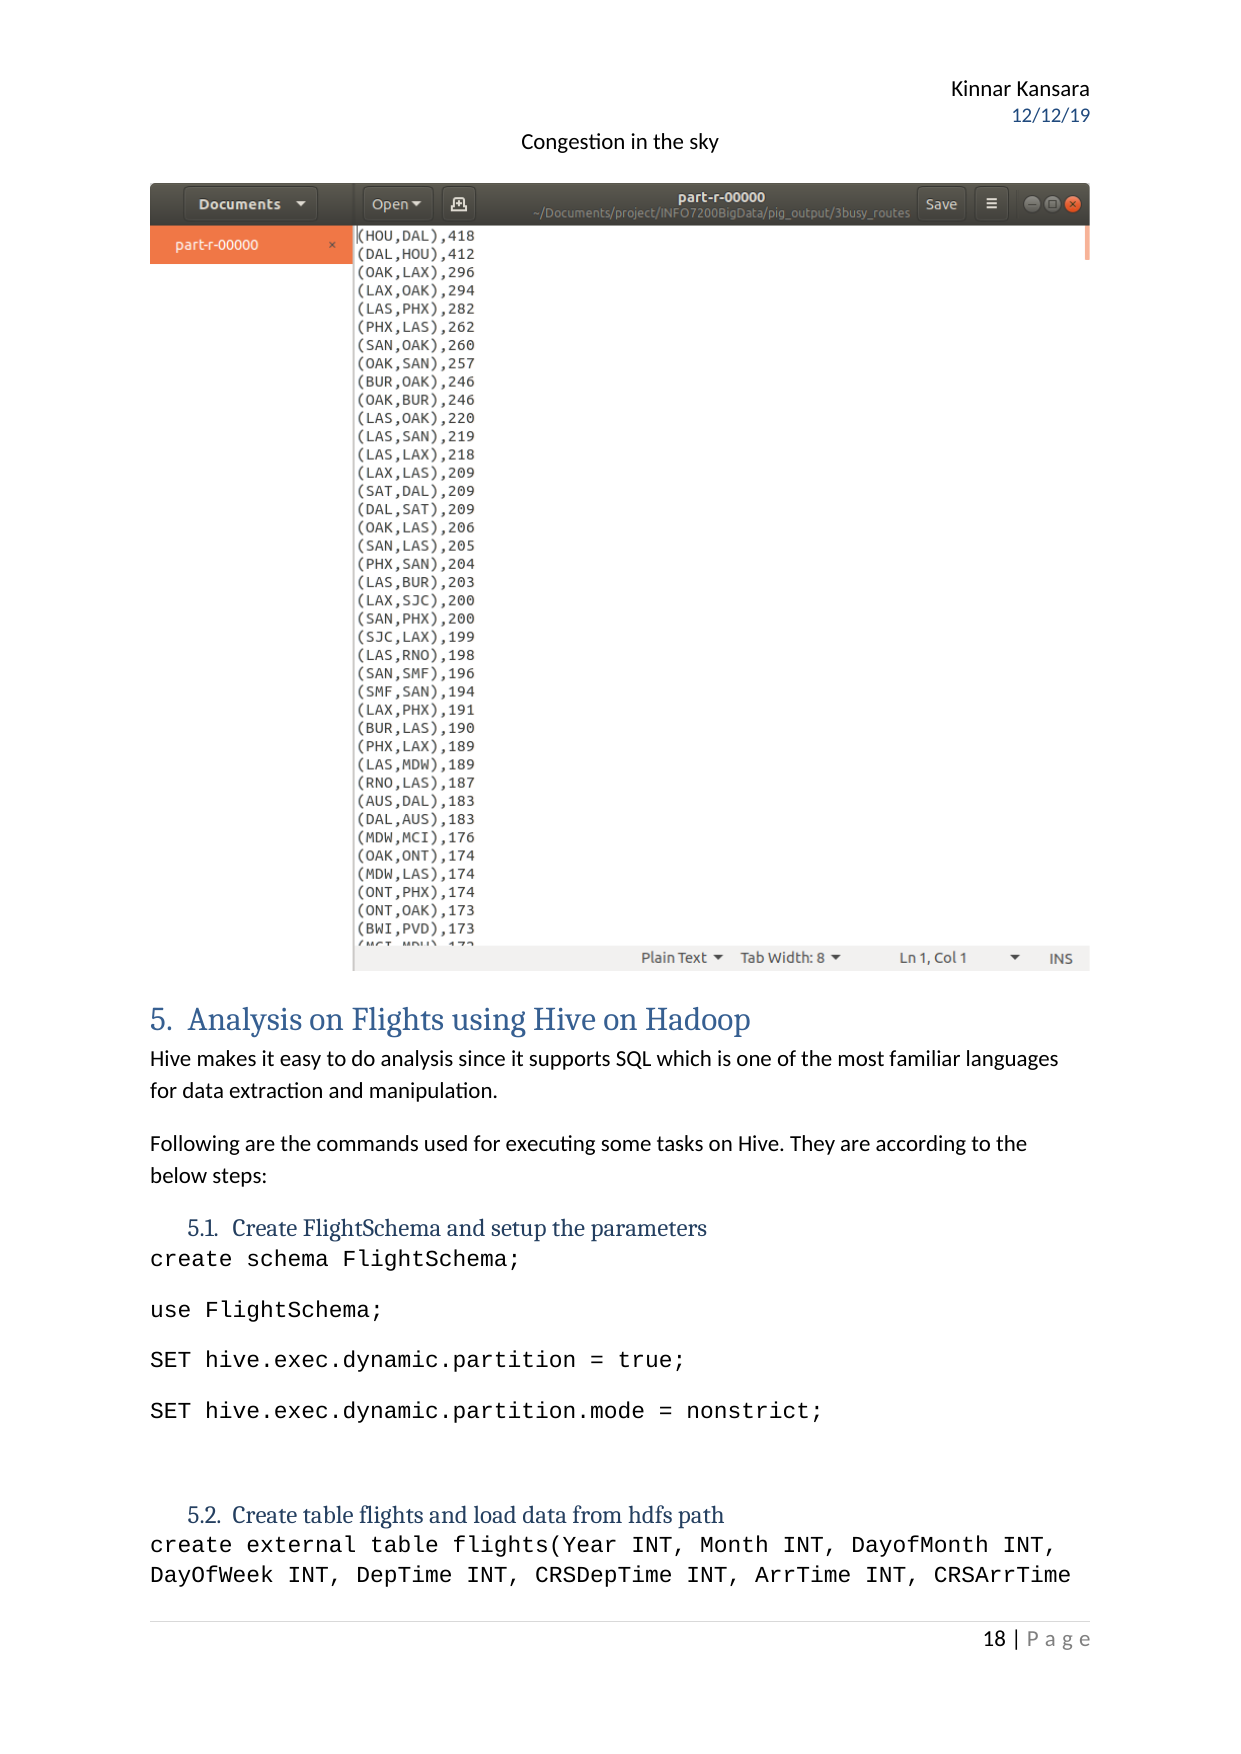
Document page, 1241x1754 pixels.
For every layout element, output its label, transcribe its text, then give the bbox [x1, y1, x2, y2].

text Following are the commands used for executing some tasks on Hive. They are according to the below steps: [150, 1129, 1090, 1189]
picture [150, 183, 1090, 971]
text SET hive.exec.dynamic.partition = true; [150, 1349, 1090, 1374]
subtitle Analysis on Flights using Hive on Hadoop [150, 1000, 1090, 1038]
text Hive makes it easy to do analysis since it supports SQL which is one of the most familiar languages for data extraction and manipulation. [150, 1044, 1090, 1104]
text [150, 1533, 1090, 1589]
subtitle Create FlightSchema and setup the parameters [187, 1214, 1090, 1243]
text SET hive.exec.dynamic.partition.mode = nonstrict; [150, 1399, 1090, 1425]
text create schema FlightSchema; [150, 1247, 1090, 1273]
subtitle Create table flights and load data from hdfs path [187, 1501, 1090, 1529]
text use FlightSchema; [150, 1298, 1090, 1324]
